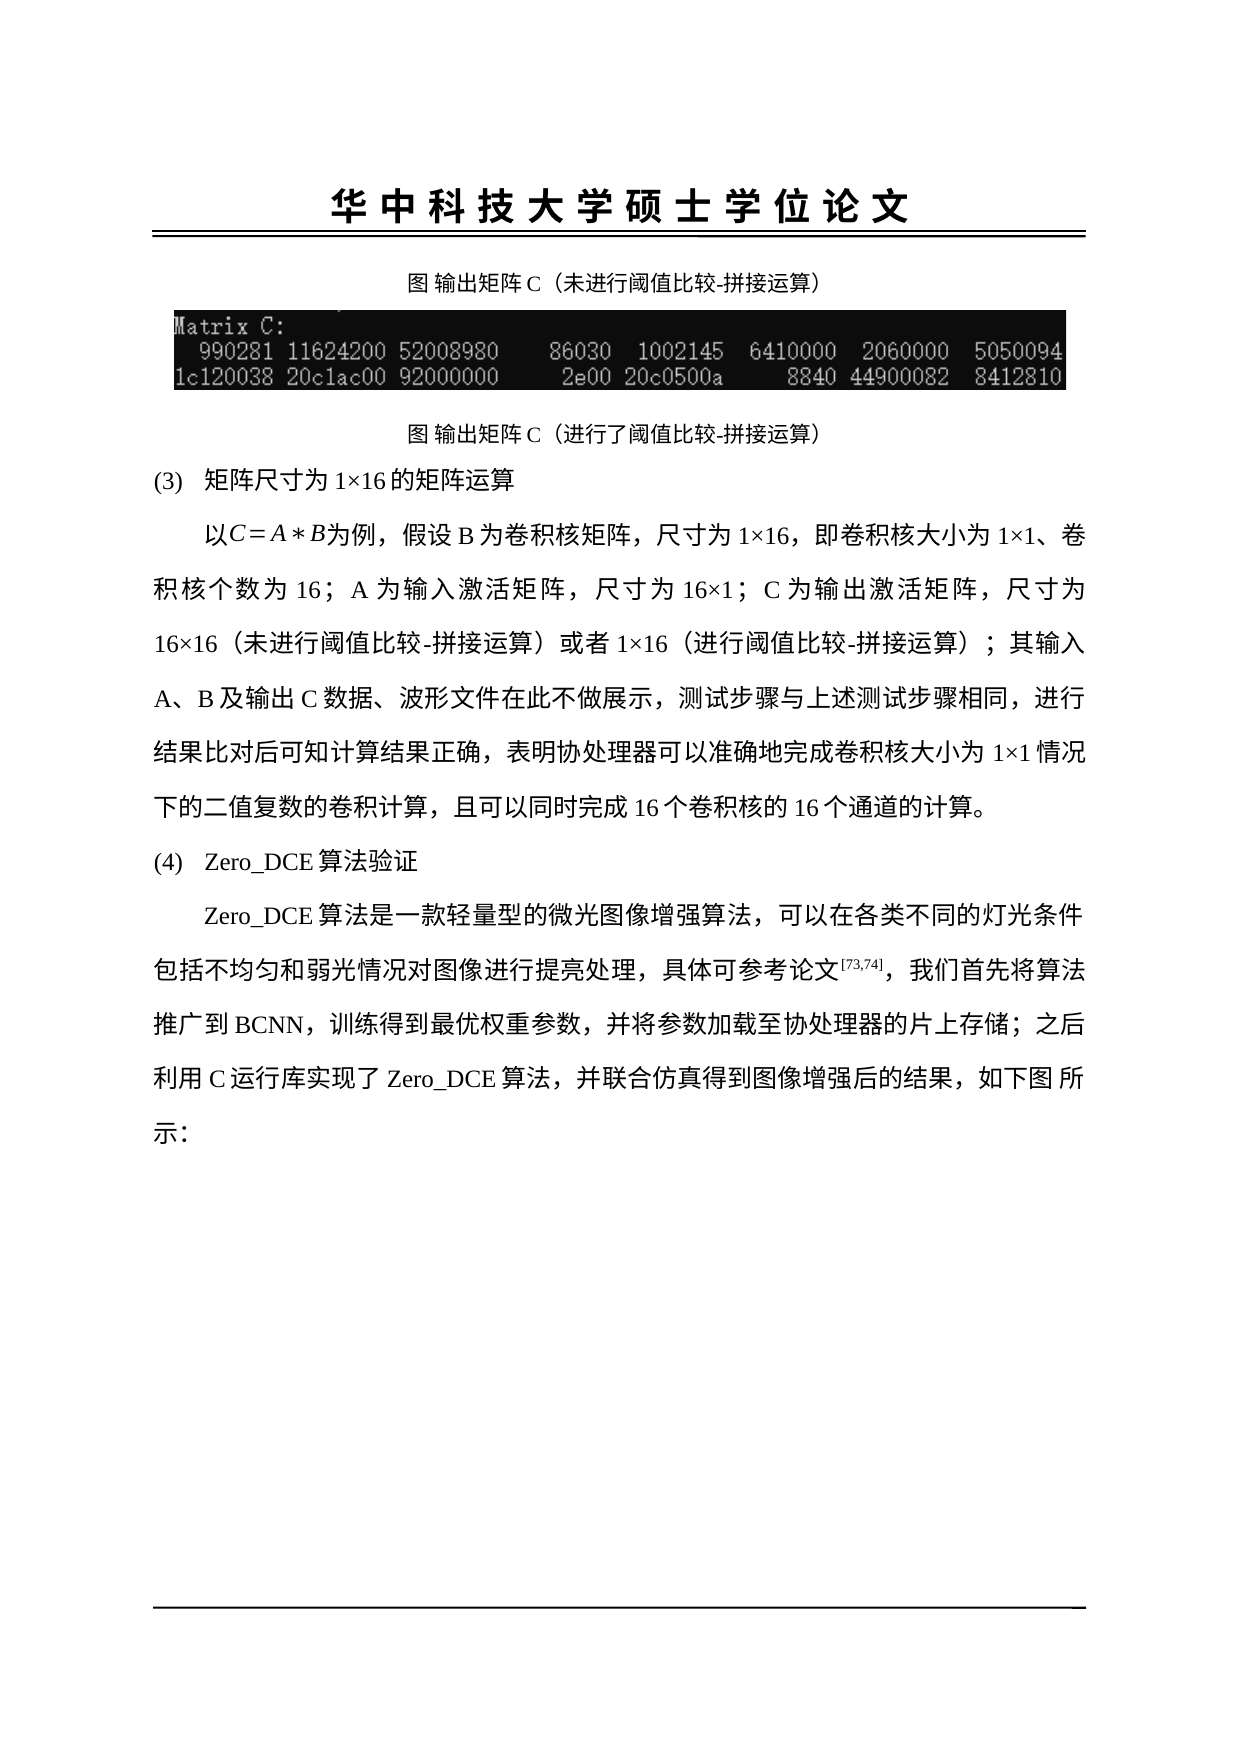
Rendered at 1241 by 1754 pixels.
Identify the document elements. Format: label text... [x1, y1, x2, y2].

text Zero_DCE算法是一款轻量型的微光图像增强算法，可以在各类不同的灯光条件包括不均匀和弱光情况对图像进行提亮处理，具体可参考论文[73,74]，我们首先将算法推广到BCNN，训练得到最优权重参数，并将参数加载至协处理器的片上存储；之后利用C运行库实现了Zero_DCE算法，并联合仿真得到图像增强后的结果，如下图 所示： [153, 896, 1087, 1149]
text 以为例，假设B为卷积核矩阵，尺寸为1×16，即卷积核大小为1×1、卷积核个数为16；A为输入激活矩阵，尺寸为16×1；C为输出激活矩阵，尺寸为16×16（未进行阈值比较-拼接运算）或者1×16（进行阈值比较-拼接运算）；其输入A、B及输出C数据、波形文件在此不做展示，测试步骤与上述测试步骤相同，进行结果比对后可知计算结果正确，表明协处理器可以准确地完成卷积核大小为1×1情况下的二值复数的卷积计算，且可以同时完成16个卷积核的16个通道的计算。 [153, 515, 1087, 823]
text 图 输出矩阵C（未进行阈值比较-拼接运算） [153, 266, 1087, 297]
picture [174, 310, 1067, 390]
list 矩阵尺寸为1×16的矩阵运算 [153, 461, 1087, 497]
text 图 输出矩阵C（进行了阈值比较-拼接运算） [153, 417, 1087, 448]
list Zero_DCE算法验证 [153, 841, 1087, 878]
